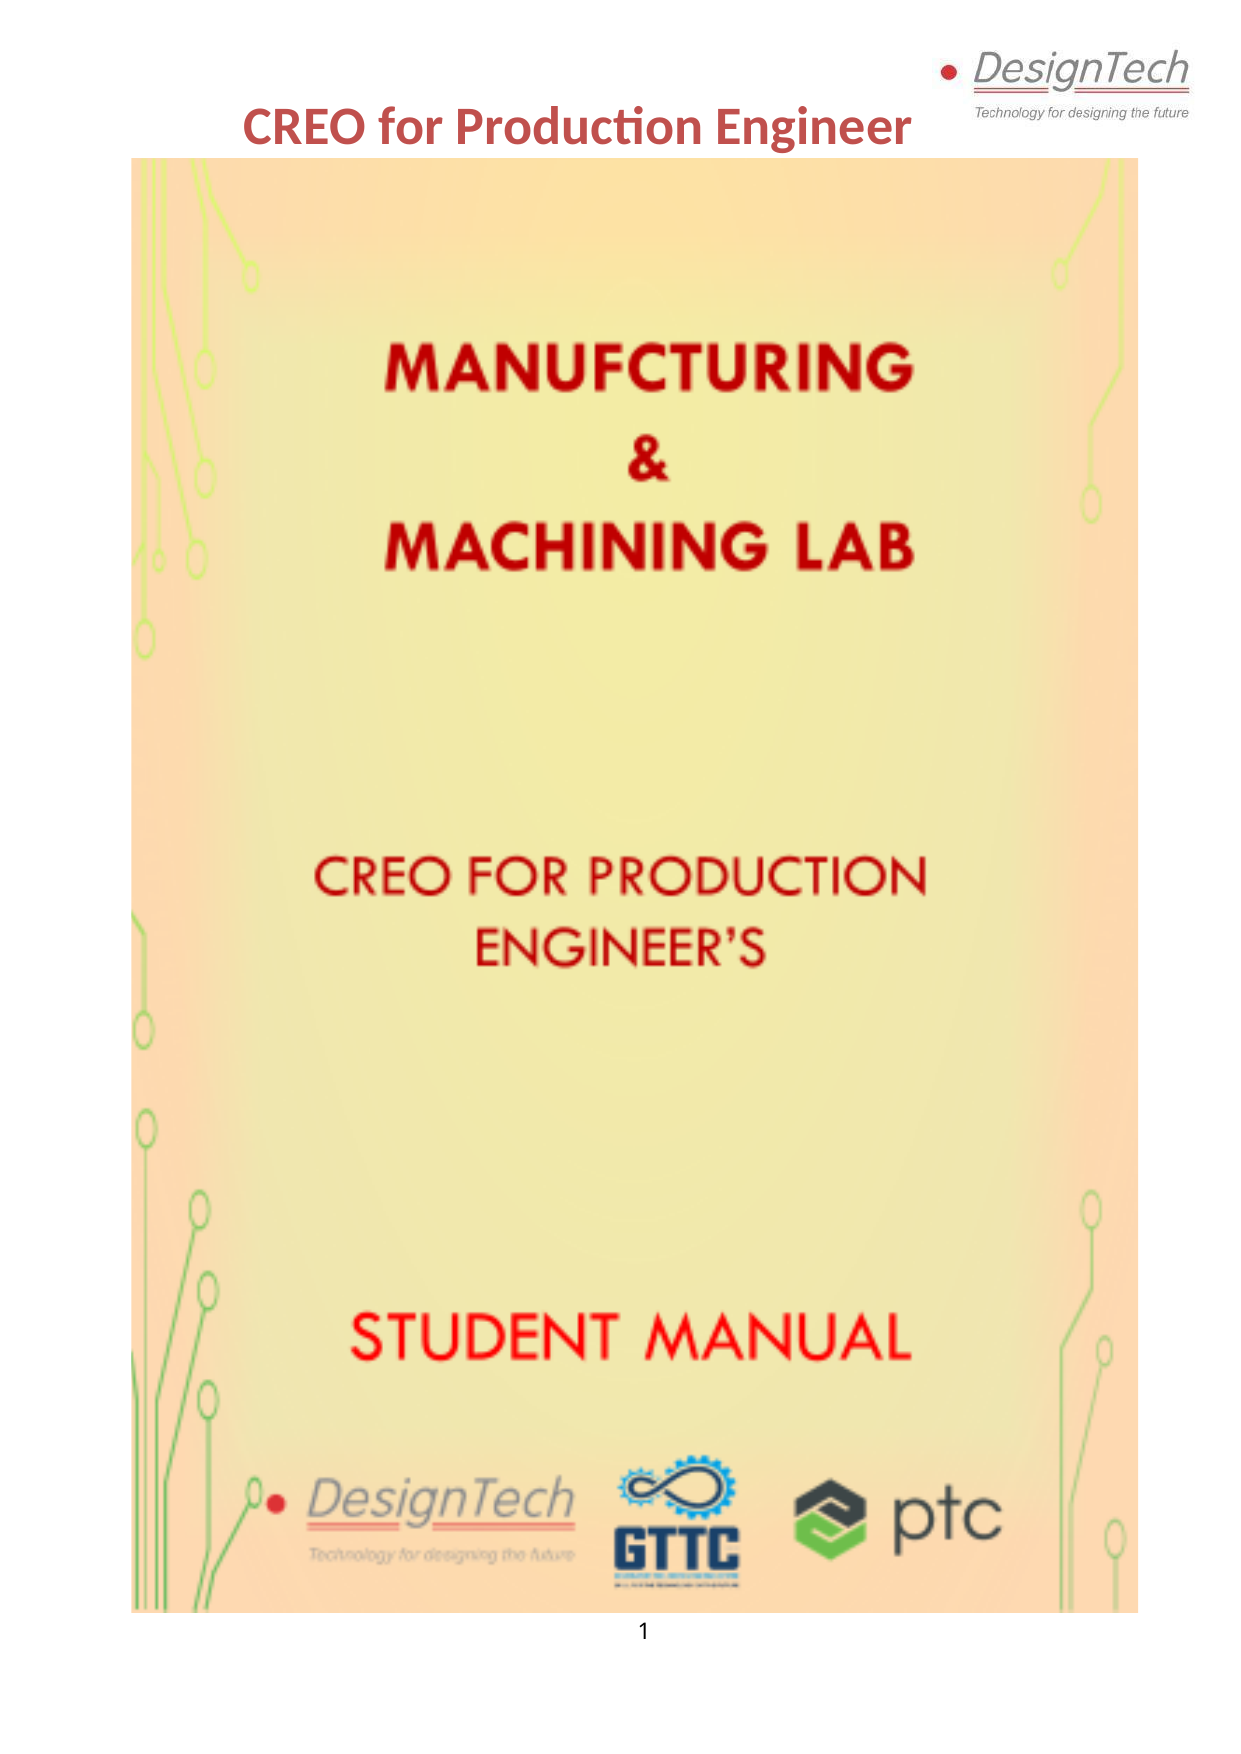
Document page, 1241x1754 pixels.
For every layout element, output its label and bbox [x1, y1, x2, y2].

picture [131, 158, 1139, 1613]
picture [932, 42, 1195, 127]
